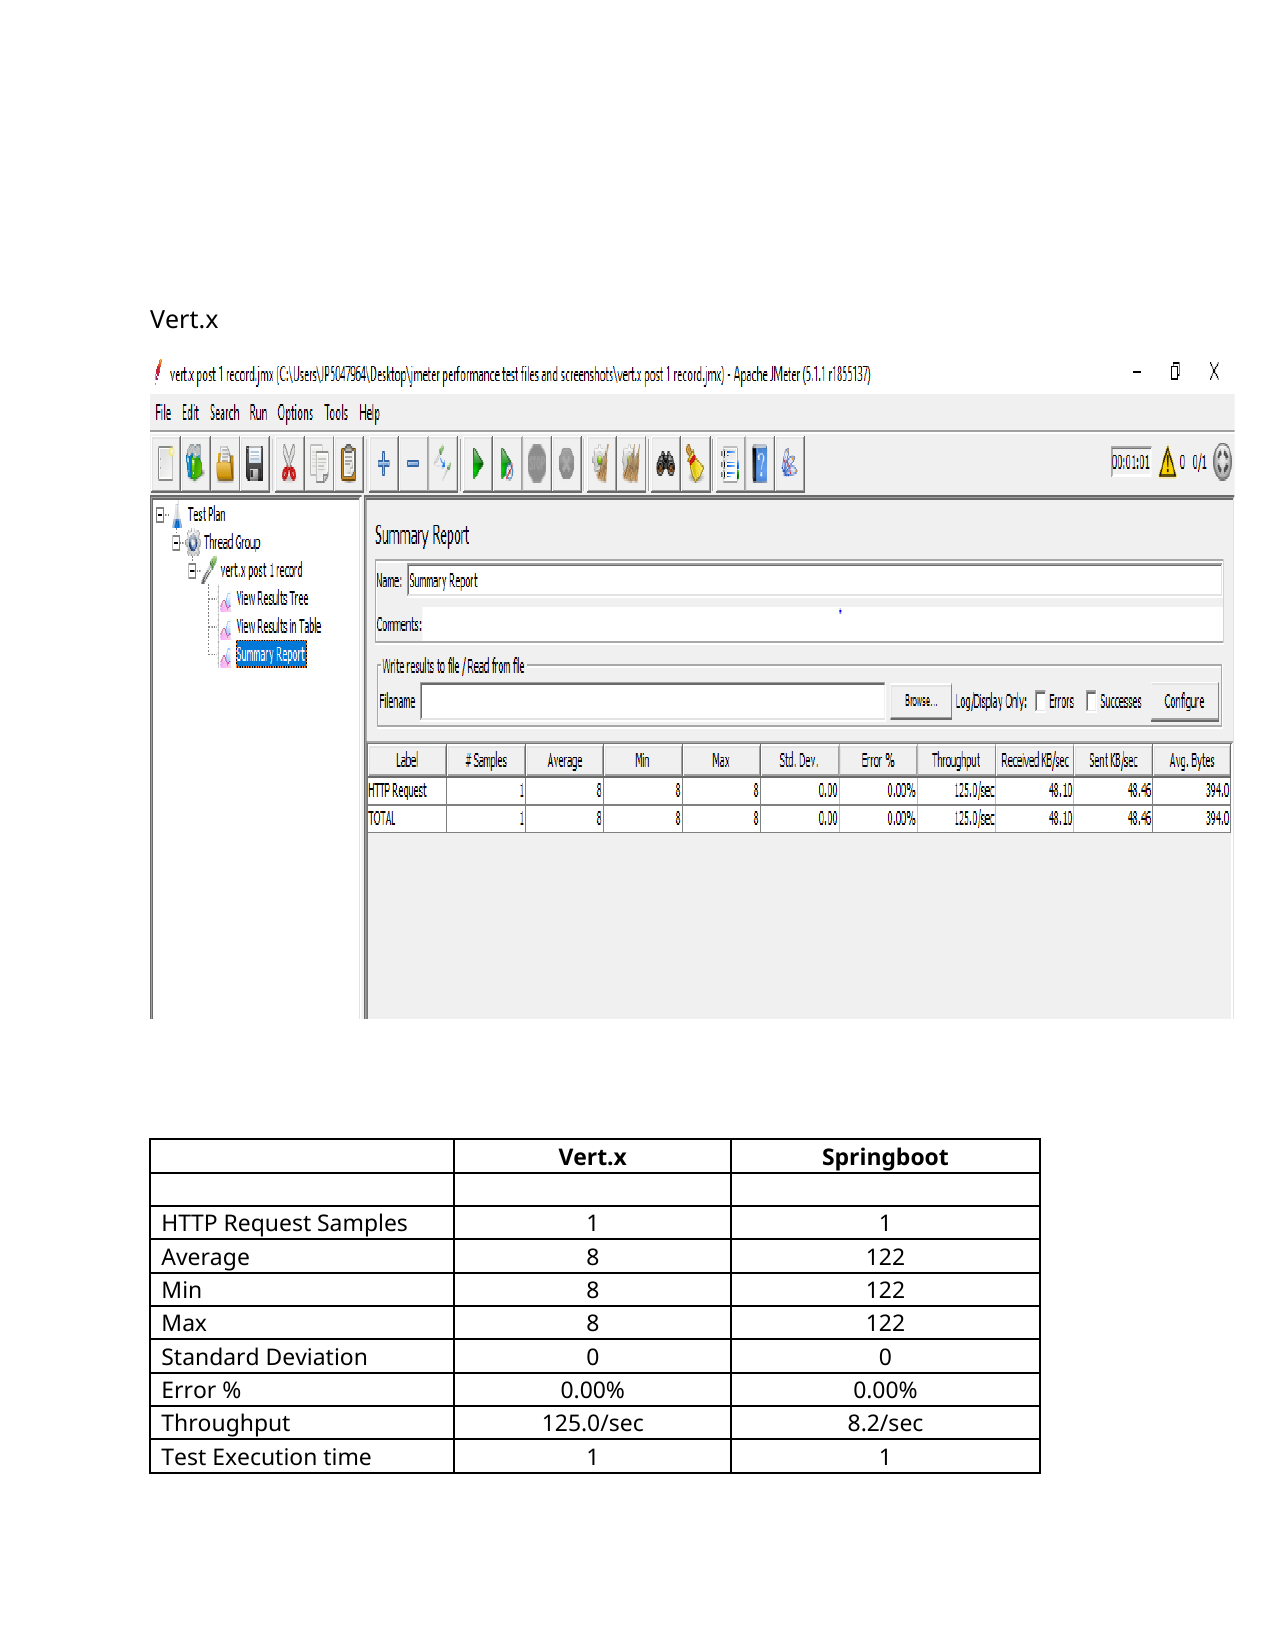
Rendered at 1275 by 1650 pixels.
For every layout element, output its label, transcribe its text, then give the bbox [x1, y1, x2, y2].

table_cell 1 [455, 1440, 730, 1472]
table_cell 0 [455, 1340, 730, 1372]
table_cell Error % [151, 1374, 453, 1405]
table_cell Throughput [151, 1407, 453, 1438]
table_header [151, 1140, 453, 1172]
table_cell 122 [732, 1274, 1039, 1305]
table_cell 122 [732, 1307, 1039, 1338]
table_cell 1 [732, 1440, 1039, 1472]
table_cell 122 [732, 1240, 1039, 1272]
table_cell Test Execution time [151, 1440, 453, 1472]
table_cell 0.00% [732, 1374, 1039, 1405]
table_cell 8 [455, 1240, 730, 1272]
table_cell 0 [732, 1340, 1039, 1372]
table_cell 8 [455, 1274, 730, 1305]
table_cell 1 [455, 1207, 730, 1238]
table_cell Average [151, 1240, 453, 1272]
table_header Vert.x [455, 1140, 730, 1172]
table_cell 8.2/sec [732, 1407, 1039, 1438]
table_cell 8 [455, 1307, 730, 1338]
table_cell Standard Deviation [151, 1340, 453, 1372]
table_cell Max [151, 1307, 453, 1338]
table_cell 125.0/sec [455, 1407, 730, 1438]
table_cell [732, 1174, 1039, 1205]
table_cell HTTP Request Samples [151, 1207, 453, 1238]
table_cell [455, 1174, 730, 1205]
table_cell Min [151, 1274, 453, 1305]
table_header Springboot [732, 1140, 1039, 1172]
picture [150, 354, 1235, 1019]
table_cell 1 [732, 1207, 1039, 1238]
table_cell 0.00% [455, 1374, 730, 1405]
text Vert.x [150, 301, 1125, 335]
table_cell [151, 1174, 453, 1205]
